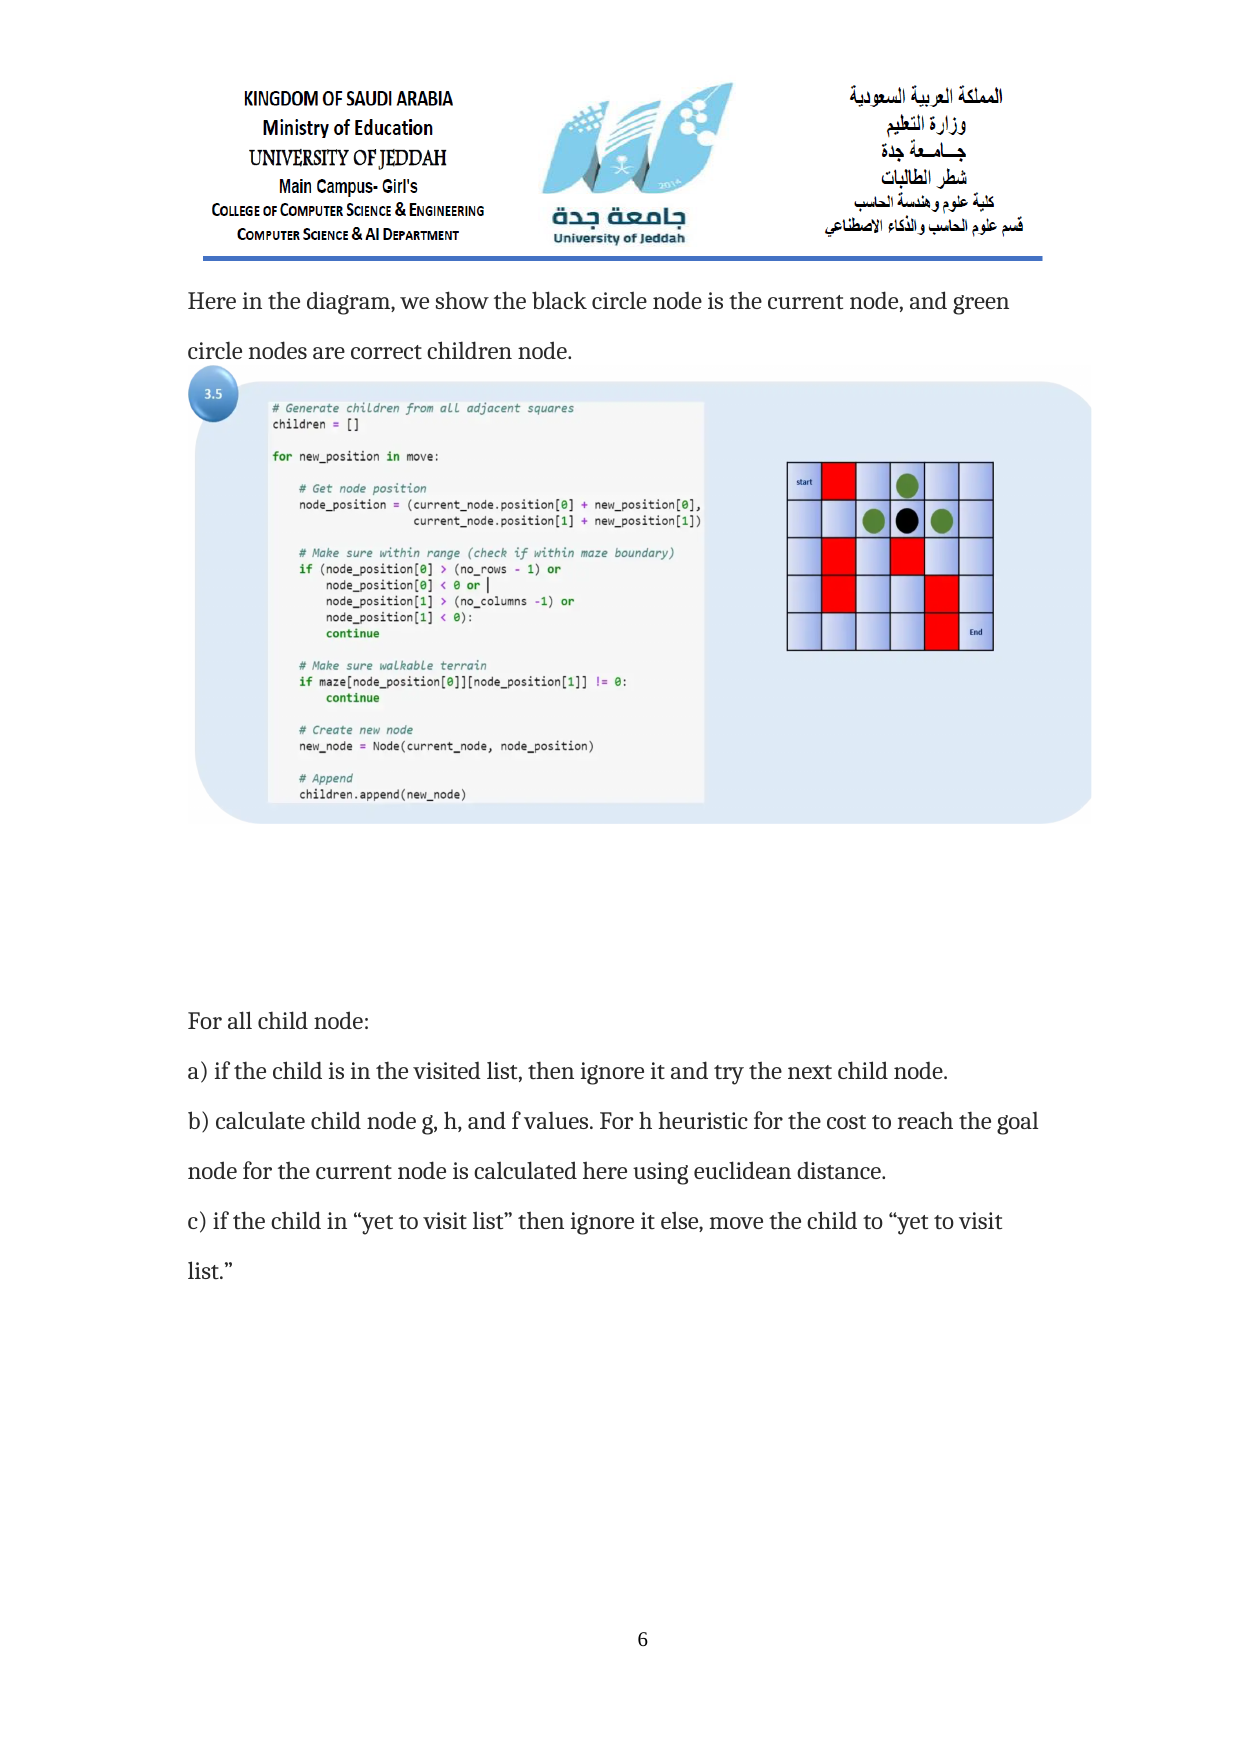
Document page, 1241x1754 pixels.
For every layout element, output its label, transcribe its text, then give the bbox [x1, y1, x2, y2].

picture [187, 75, 1053, 266]
text Here in the diagram, we show the black circle node is the current node, and green circle nodes are correct children node. [187, 266, 1053, 365]
picture [187, 365, 1092, 824]
text For all child node: a) if the child is in the visited list, then ignore it and try the next child node. b) calculate child node g, h, and f values. For h heuristic for the cost to reach the goal node for the current node is calculated here using euclidean distance. c) if the child in “yet to visit list” then ignore it else, move the child to “yet to visit list.” [187, 986, 1053, 1286]
